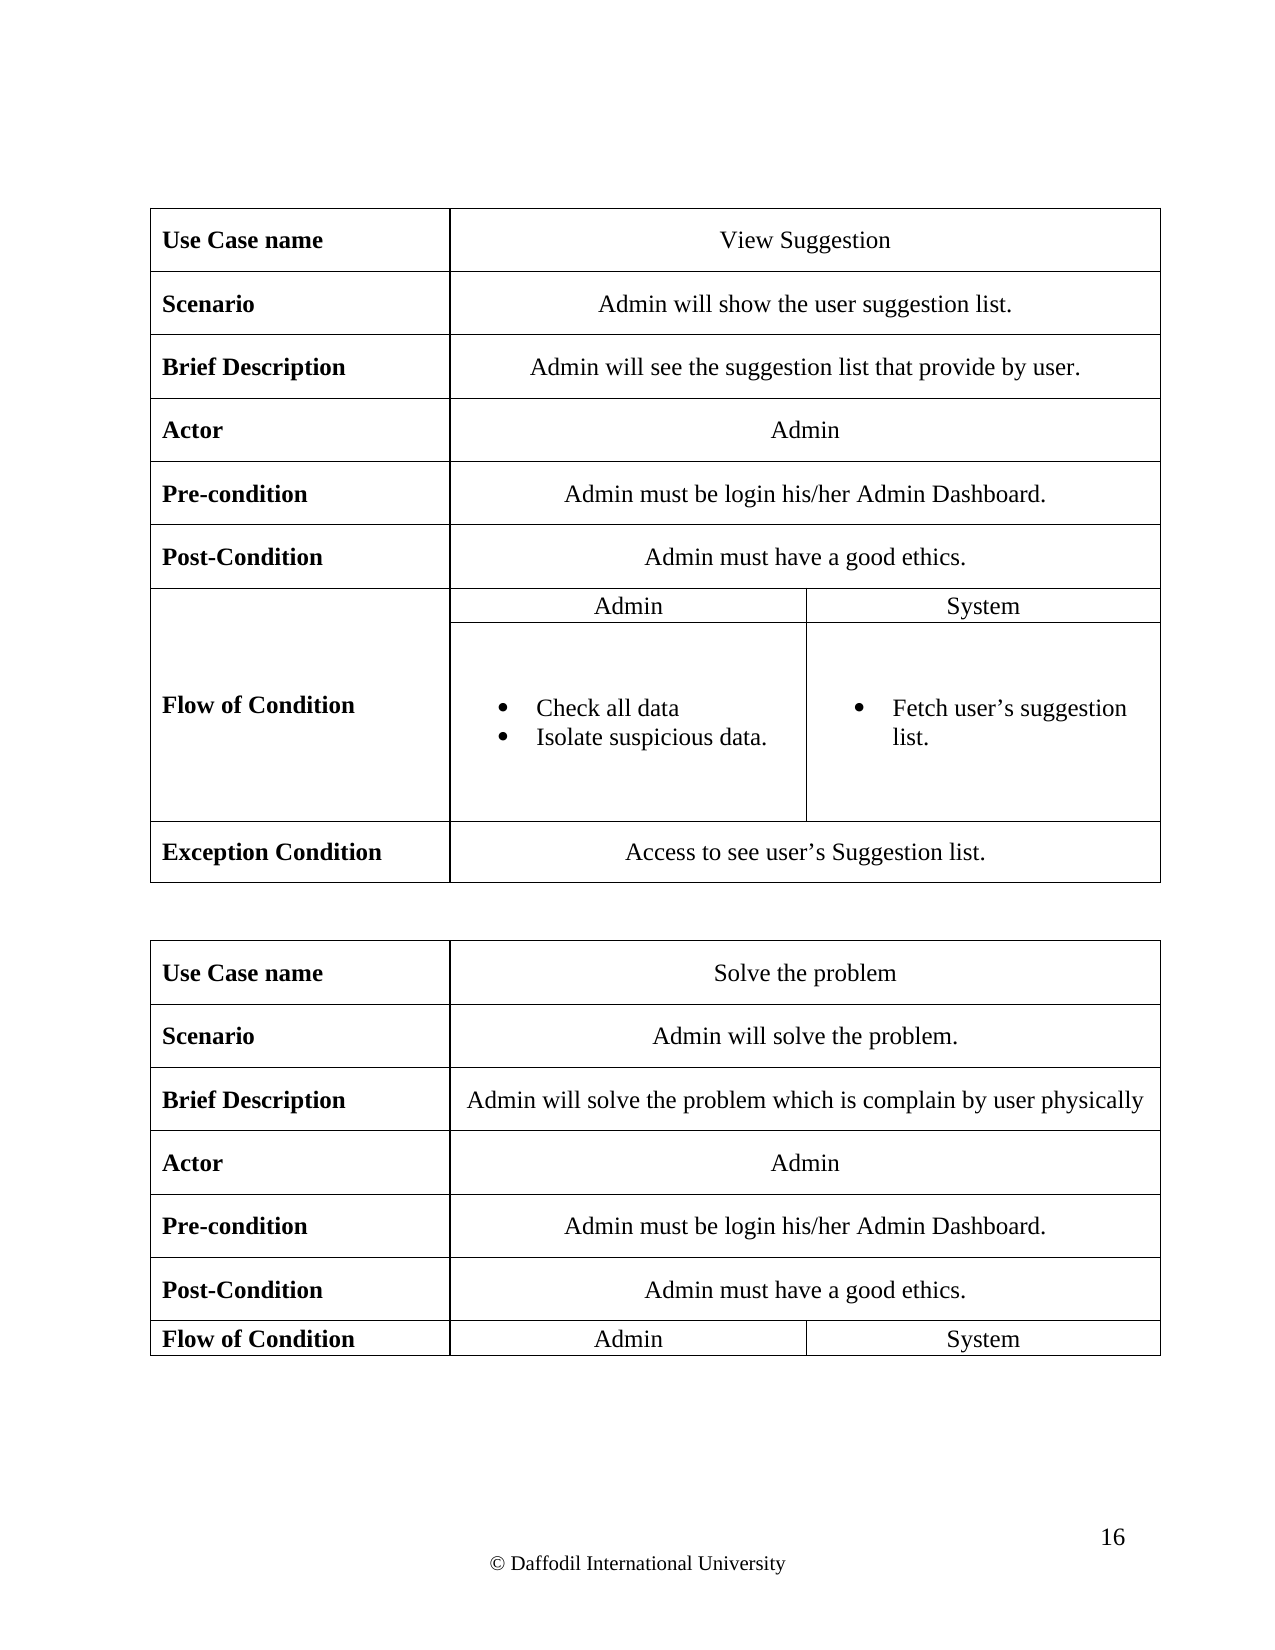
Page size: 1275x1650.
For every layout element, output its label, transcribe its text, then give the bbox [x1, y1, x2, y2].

table_cell Fetch user’s suggestion list. [807, 623, 1160, 821]
table_cell Admin [451, 399, 1160, 461]
table_cell Actor [151, 1131, 449, 1194]
table_cell Admin will see the suggestion list that provide by user. [451, 335, 1160, 397]
table_cell Admin must be login his/her Admin Dashboard. [451, 1195, 1160, 1257]
table_cell Admin [451, 1131, 1160, 1194]
table_cell Actor [151, 399, 449, 461]
table_cell Check all data Isolate suspicious data. [451, 623, 806, 821]
table_header Use Case name [151, 209, 449, 271]
table_header Use Case name [151, 941, 449, 1004]
table_cell Exception Condition [151, 822, 449, 882]
table_cell Admin [451, 1321, 806, 1355]
table_cell Admin must be login his/her Admin Dashboard. [451, 462, 1160, 524]
table_cell Brief Description [151, 1068, 449, 1130]
table_header Solve the problem [451, 941, 1160, 1004]
table_cell Flow of Condition [151, 589, 449, 821]
table_cell System [807, 1321, 1160, 1355]
table_cell Scenario [151, 1005, 449, 1067]
table_cell System [807, 589, 1160, 622]
table_cell Post-Condition [151, 525, 449, 587]
table_cell Admin [451, 589, 806, 622]
table_cell Scenario [151, 272, 449, 334]
table_cell Admin must have a good ethics. [451, 1258, 1160, 1320]
table_cell Admin will solve the problem. [451, 1005, 1160, 1067]
table_cell Admin will show the user suggestion list. [451, 272, 1160, 334]
table_cell Brief Description [151, 335, 449, 397]
table_cell Access to see user’s Suggestion list. [451, 822, 1160, 882]
table_cell Flow of Condition [151, 1321, 449, 1355]
table_cell Pre-condition [151, 1195, 449, 1257]
table_cell Pre-condition [151, 462, 449, 524]
table_header View Suggestion [451, 209, 1160, 271]
table_cell Admin must have a good ethics. [451, 525, 1160, 587]
table_cell Post-Condition [151, 1258, 449, 1320]
table_cell Admin will solve the problem which is complain by user physically [451, 1068, 1160, 1130]
